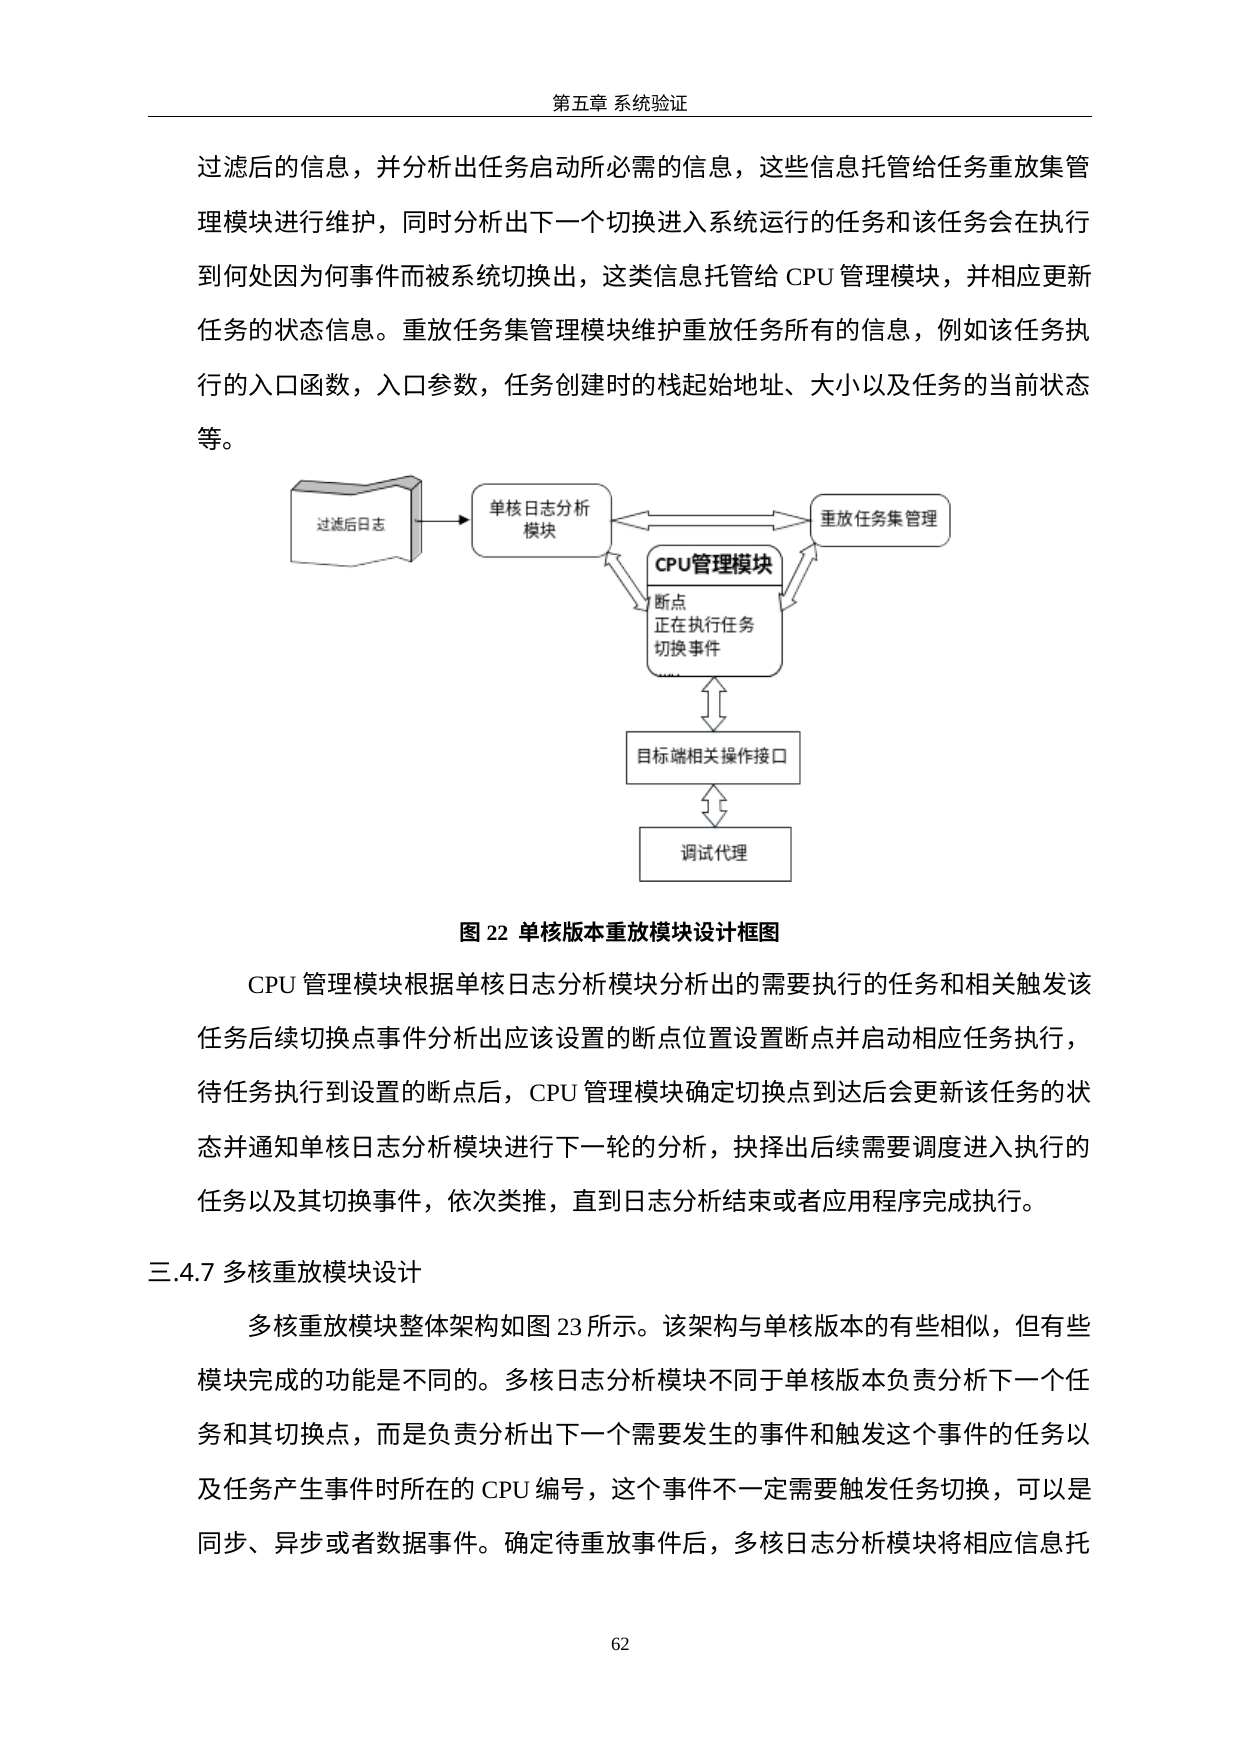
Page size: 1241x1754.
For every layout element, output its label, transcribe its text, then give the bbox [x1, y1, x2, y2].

text 图 22 单核版本重放模块设计框图 [148, 915, 1092, 947]
subtitle 多核重放模块设计 [148, 1253, 1092, 1289]
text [198, 148, 1092, 456]
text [198, 1306, 1092, 1560]
text CPU管理模块根据单核日志分析模块分析出的需要执行的任务和相关触发该任务后续切换点事件分析出应该设置的断点位置设置断点并启动相应任务执行，待任务执行到设置的断点后，CPU管理模块确定切换点到达后会更新该任务的状态并通知单核日志分析模块进行下一轮的分析，抉择出后续需要调度进入执行的任务以及其切换事件，依次类推，直到日志分析结束或者应用程序完成执行。 [198, 964, 1092, 1218]
